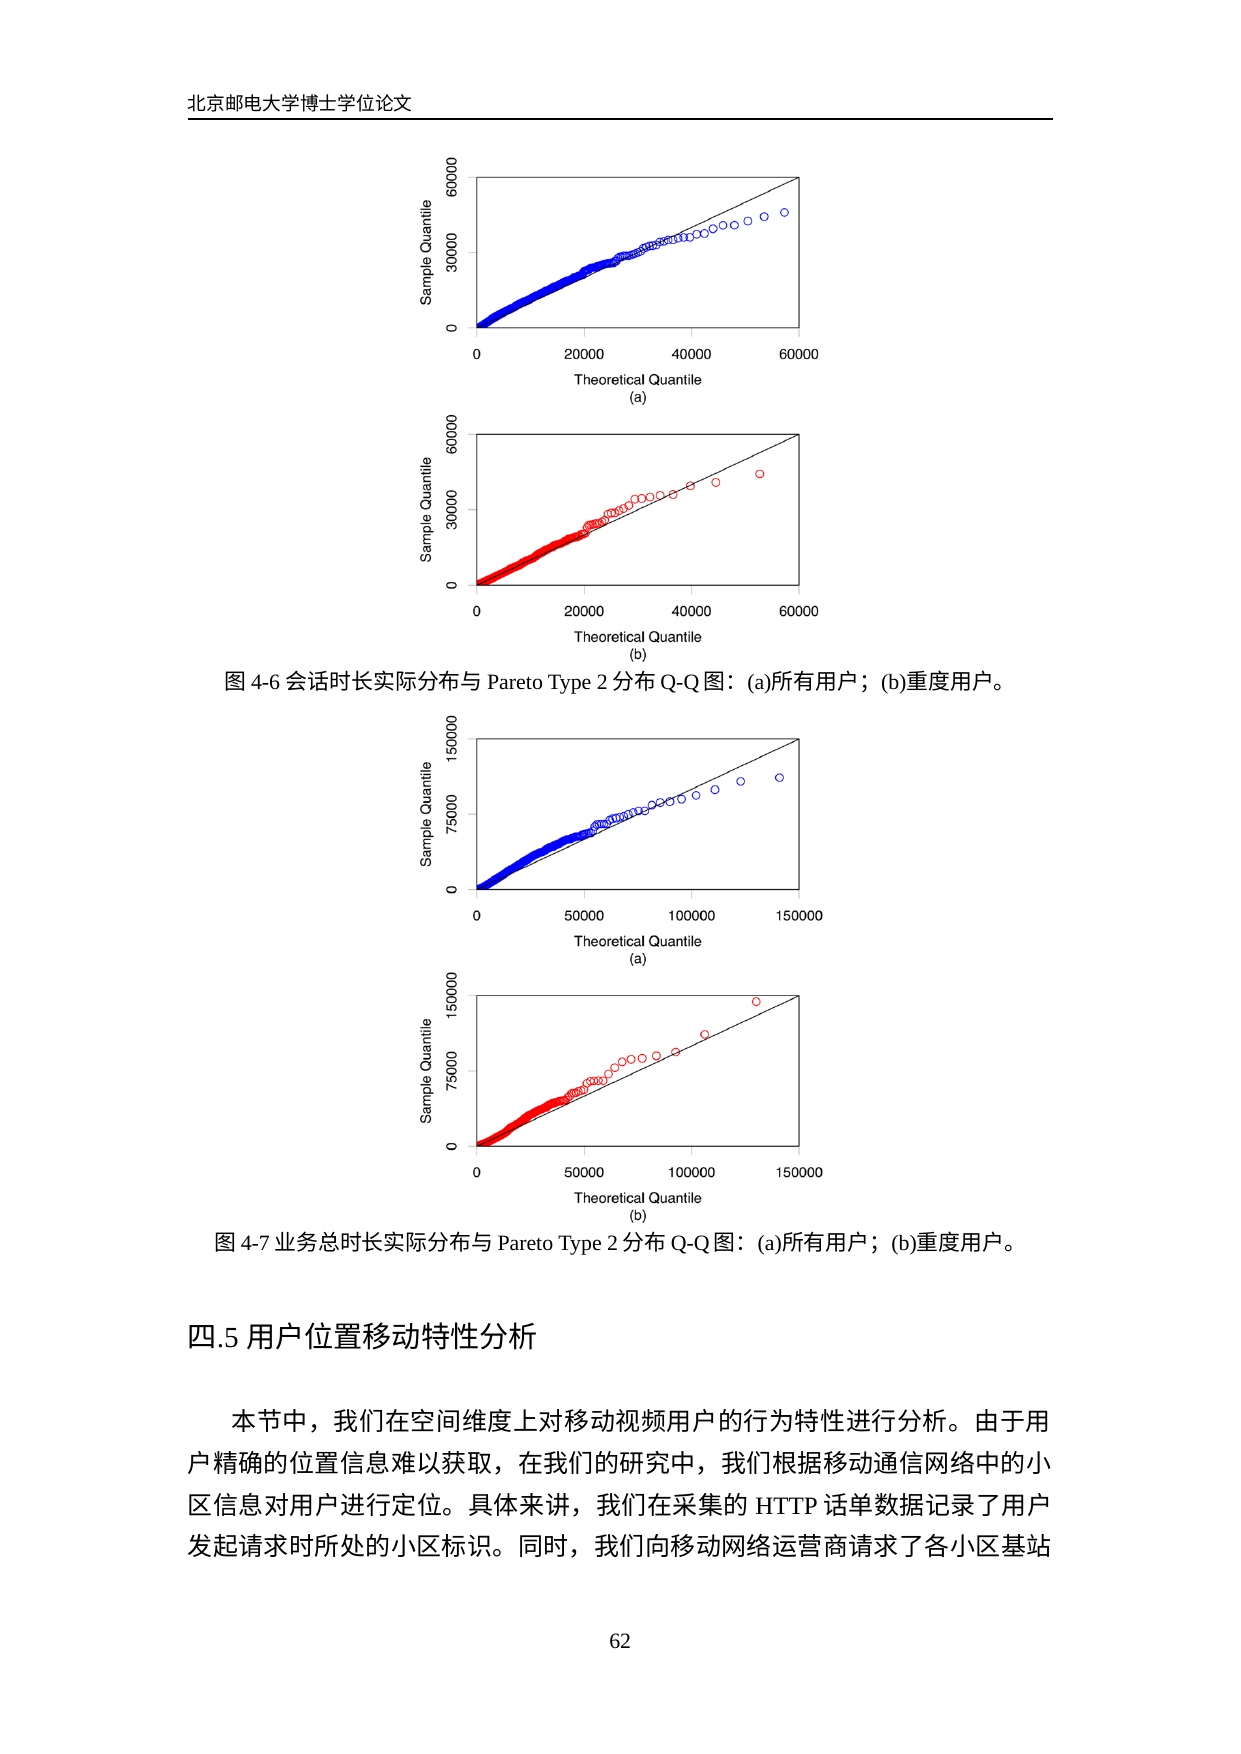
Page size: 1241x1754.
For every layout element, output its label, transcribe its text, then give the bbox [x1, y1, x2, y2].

text 用户位置移动特性分析 [187, 1314, 1053, 1356]
picture [406, 711, 835, 1225]
text 图4-6 会话时长实际分布与Pareto Type 2分布Q-Q图：(a)所有用户；(b)重度用户。 [187, 664, 1053, 695]
text 图4-7业务总时长实际分布与Pareto Type 2分布Q-Q图：(a)所有用户；(b)重度用户。 [187, 1225, 1053, 1257]
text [187, 1397, 1053, 1564]
picture [406, 150, 835, 664]
